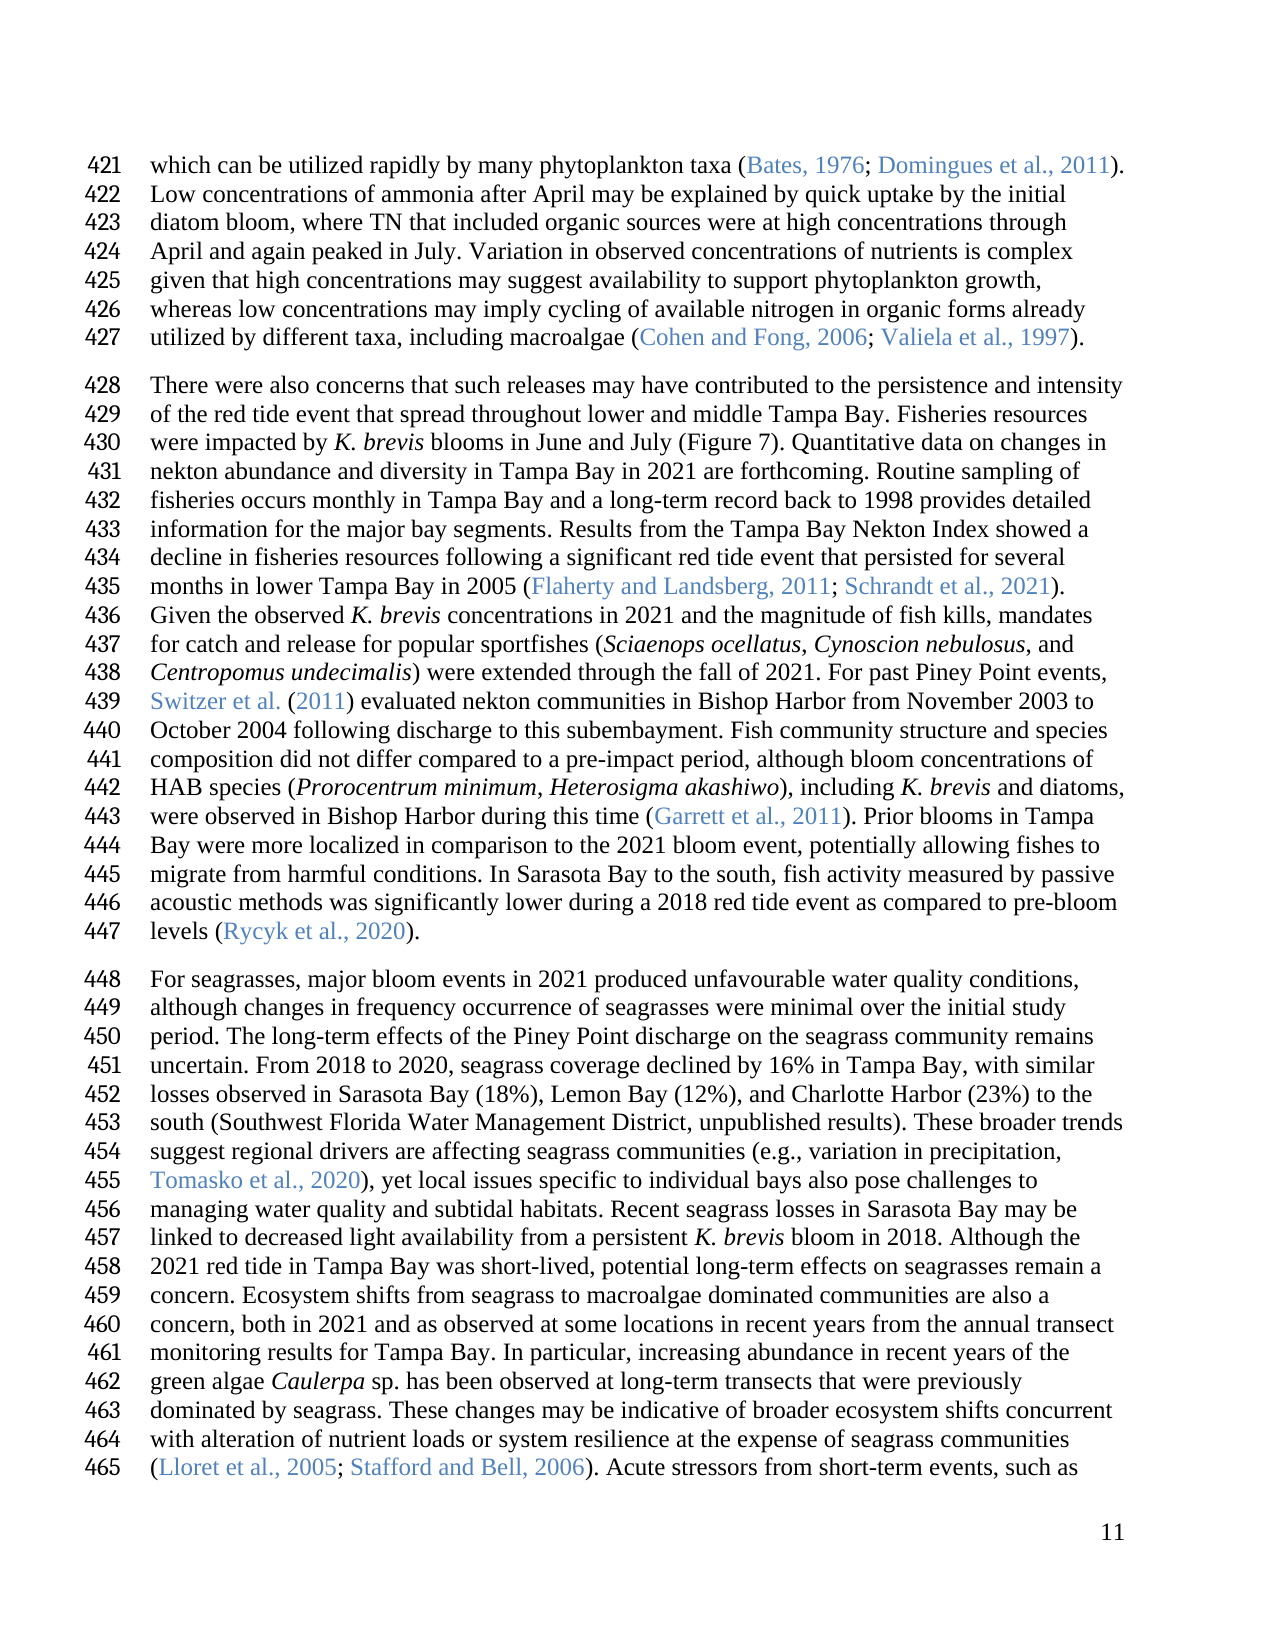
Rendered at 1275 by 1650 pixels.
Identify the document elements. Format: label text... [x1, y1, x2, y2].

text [150, 150, 1125, 351]
text There were also concerns that such releases may have contributed to the persistence and intensity of the red tide event that spread throughout lower and middle Tampa Bay. Fisheries resources were impacted by K. brevis blooms in June and July (Figure 7). Quantitative data on changes in nekton abundance and diversity in Tampa Bay in 2021 are forthcoming. Routine sampling of fisheries occurs monthly in Tampa Bay and a long-term record back to 1998 provides detailed information for the major bay segments. Results from the Tampa Bay Nekton Index showed a decline in fisheries resources following a significant red tide event that persisted for several months in lower Tampa Bay in 2005 (Flaherty and Landsberg, 2011; Schrandt et al., 2021). Given the observed K. brevis concentrations in 2021 and the magnitude of fish kills, mandates for catch and release for popular sportfishes (Sciaenops ocellatus, Cynoscion nebulosus, and Centropomus undecimalis) were extended through the fall of 2021. For past Piney Point events, Switzer et al. (2011) evaluated nekton communities in Bishop Harbor from November 2003 to October 2004 following discharge to this subembayment. Fish community structure and species composition did not differ compared to a pre-impact period, although bloom concentrations of HAB species (Prorocentrum minimum, Heterosigma akashiwo), including K. brevis and diatoms, were observed in Bishop Harbor during this time (Garrett et al., 2011). Prior blooms in Tampa Bay were more localized in comparison to the 2021 bloom event, potentially allowing fishes to migrate from harmful conditions. In Sarasota Bay to the south, fish activity measured by passive acoustic methods was significantly lower during a 2018 red tide event as compared to pre-bloom levels (Rycyk et al., 2020). [150, 370, 1125, 945]
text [150, 964, 1125, 1481]
